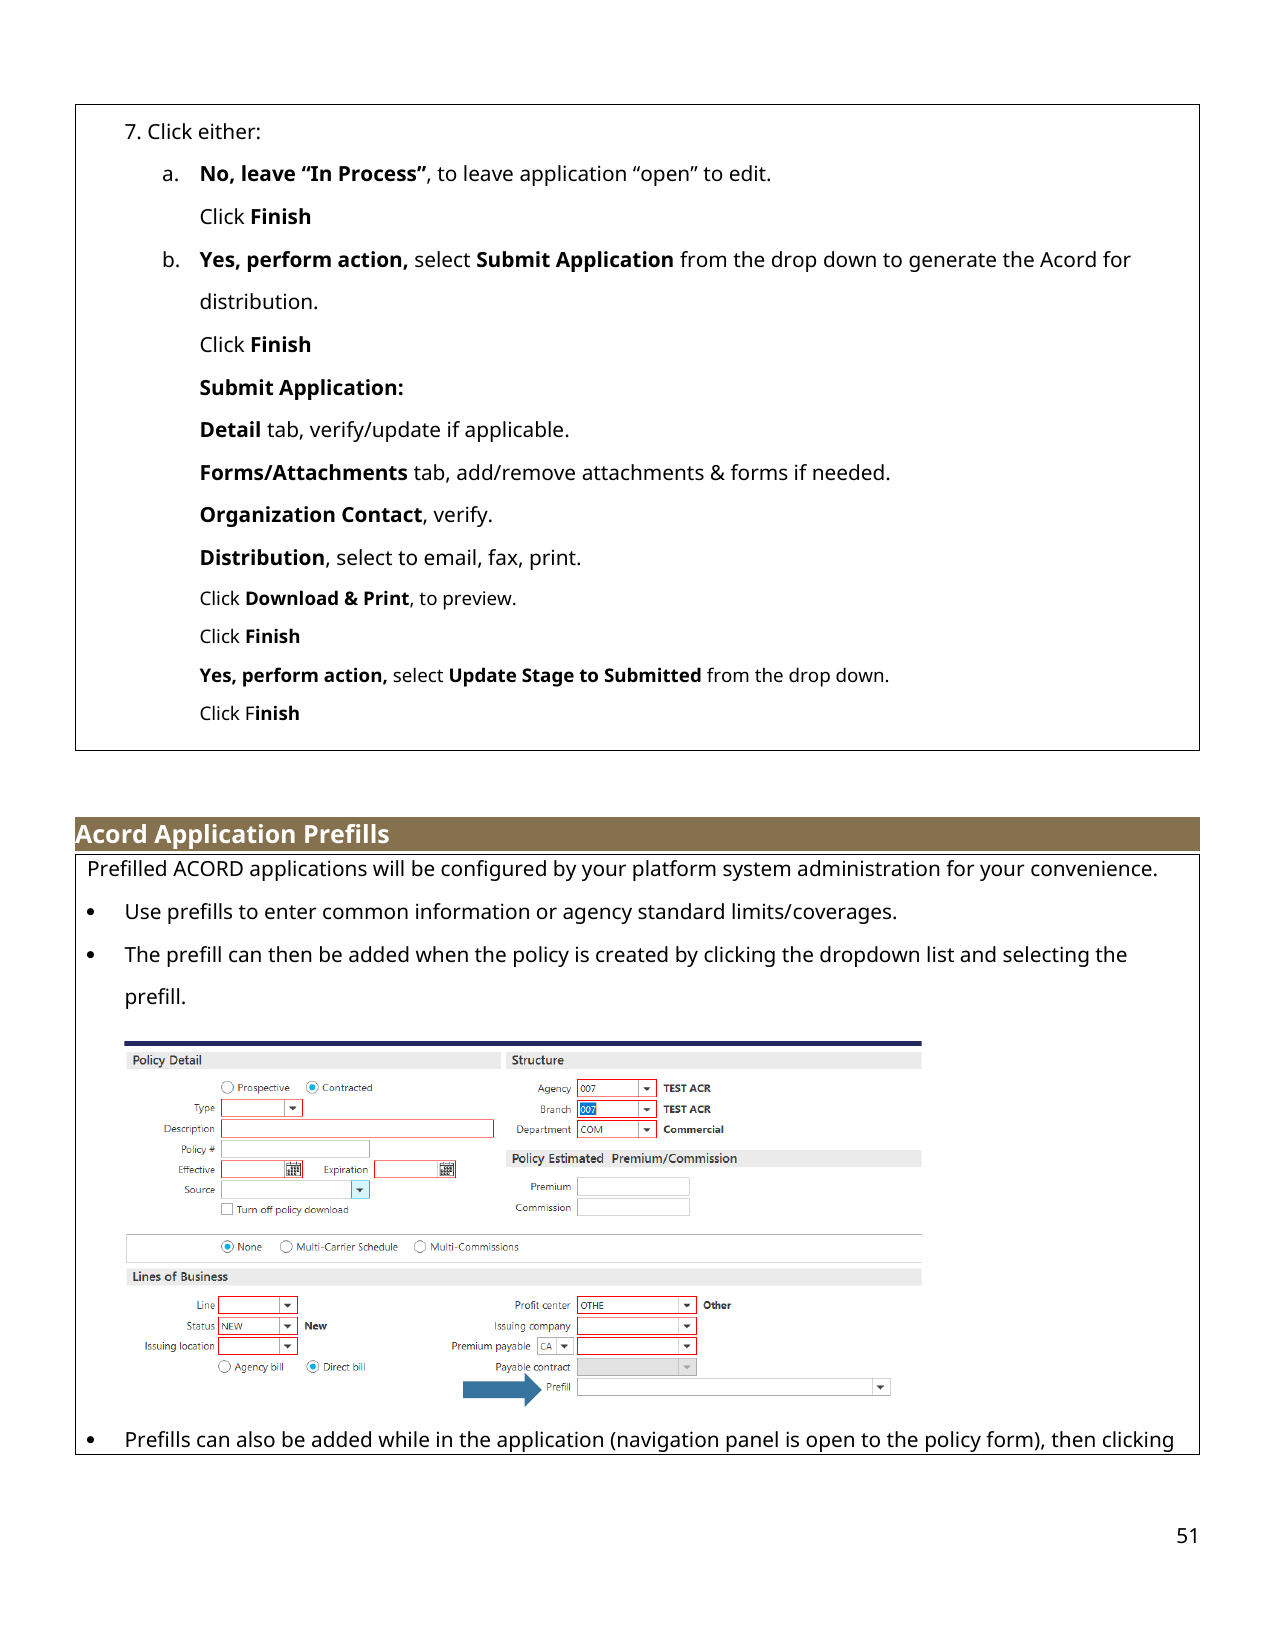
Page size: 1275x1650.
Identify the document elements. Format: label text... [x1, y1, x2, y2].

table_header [76, 105, 1199, 750]
picture [124, 1041, 922, 1411]
subtitle Acord Application Prefills [75, 817, 1200, 851]
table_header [76, 855, 1199, 1454]
